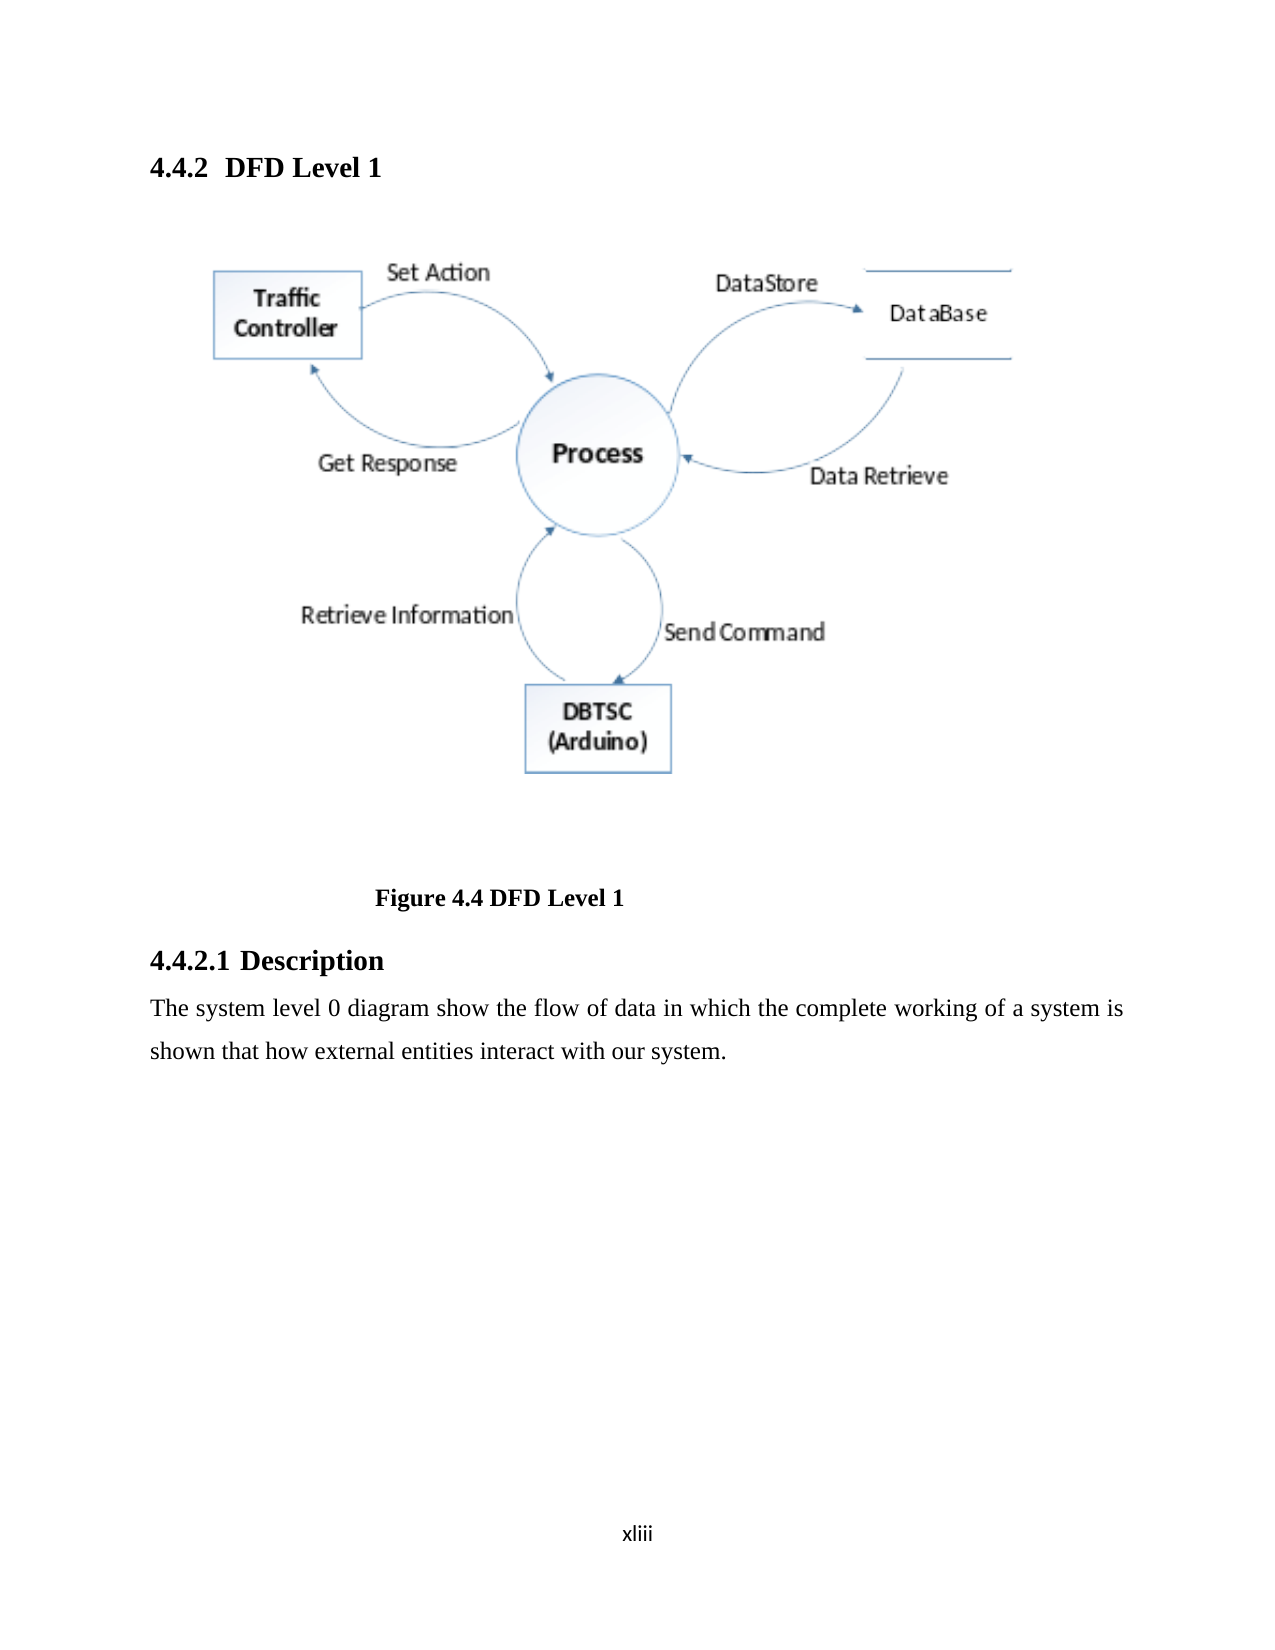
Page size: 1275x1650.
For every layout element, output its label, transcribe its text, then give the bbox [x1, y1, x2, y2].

text Figure 4.4 DFD Level 1 [375, 883, 1125, 912]
subtitle DFD Level 1 [150, 150, 1125, 183]
text The system level 0 diagram show the flow of data in which the complete working of a system is shown that how external entities interact with our system. [150, 993, 1125, 1065]
subtitle Description [150, 943, 1125, 976]
